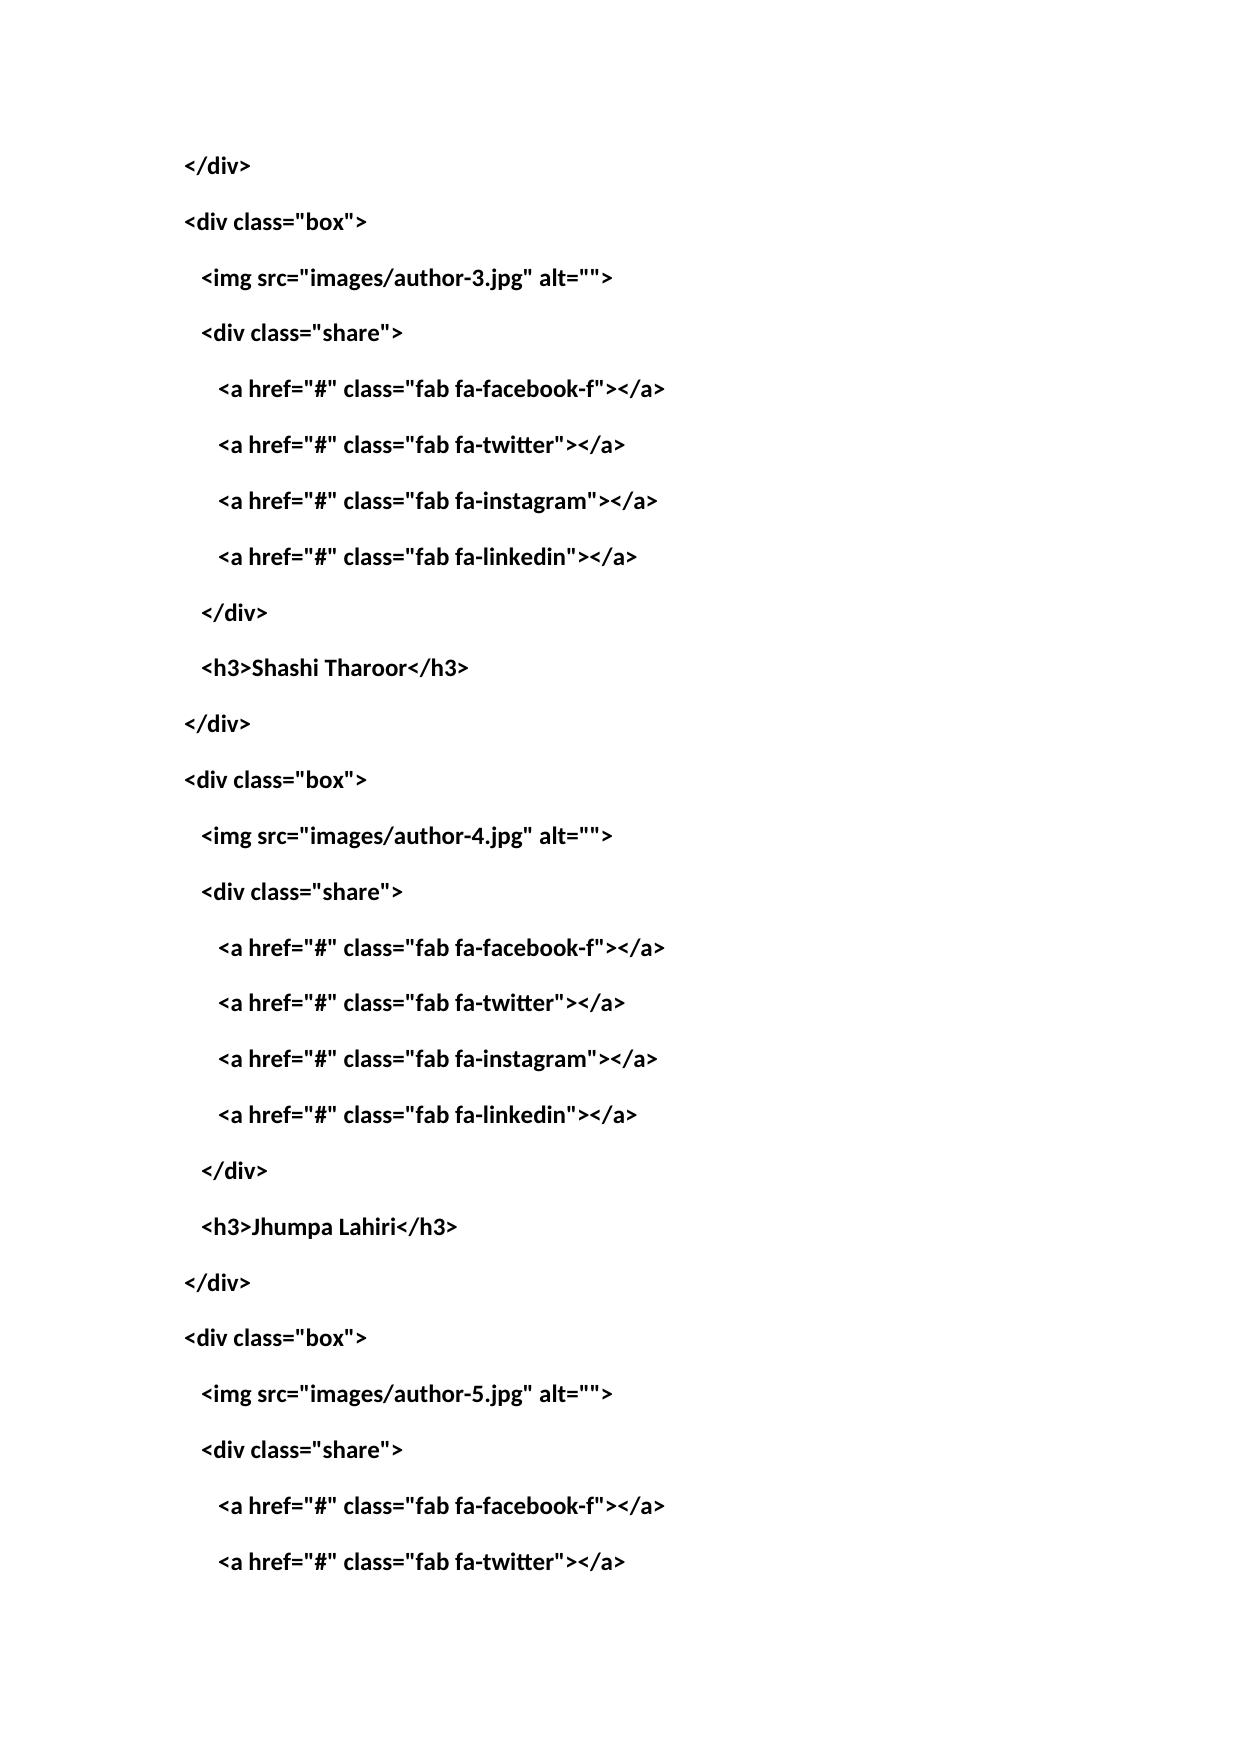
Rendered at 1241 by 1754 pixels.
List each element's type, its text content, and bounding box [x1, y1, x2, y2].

text </div> [150, 1267, 1090, 1297]
text <a href="#" class="fab fa-twitter"></a> [150, 987, 1090, 1018]
text <a href="#" class="fab fa-twitter"></a> [150, 429, 1090, 460]
text <a href="#" class="fab fa-instagram"></a> [150, 1043, 1090, 1074]
text </div> [150, 597, 1090, 627]
text <div class="box"> [150, 206, 1090, 236]
text </div> [150, 150, 1090, 181]
text <div class="share"> [150, 317, 1090, 348]
text <a href="#" class="fab fa-linkedin"></a> [150, 1099, 1090, 1130]
text <a href="#" class="fab fa-facebook-f"></a> [150, 1490, 1090, 1521]
text <div class="box"> [150, 1322, 1090, 1353]
text <div class="box"> [150, 764, 1090, 795]
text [150, 373, 1090, 404]
text <h3>Jhumpa Lahiri</h3> [150, 1211, 1090, 1241]
text <a href="#" class="fab fa-instagram"></a> [150, 485, 1090, 516]
text <h3>Shashi Tharoor</h3> [150, 652, 1090, 683]
text <div class="share"> [150, 876, 1090, 906]
text <img src="images/author-4.jpg" alt=""> [150, 820, 1090, 851]
text <a href="#" class="fab fa-linkedin"></a> [150, 541, 1090, 571]
text <a href="#" class="fab fa-facebook-f"></a> [150, 932, 1090, 962]
text </div> [150, 1155, 1090, 1186]
text <a href="#" class="fab fa-twitter"></a> [150, 1546, 1090, 1576]
text <img src="images/author-3.jpg" alt=""> [150, 262, 1090, 292]
text <div class="share"> [150, 1434, 1090, 1465]
text </div> [150, 708, 1090, 739]
text <img src="images/author-5.jpg" alt=""> [150, 1378, 1090, 1409]
